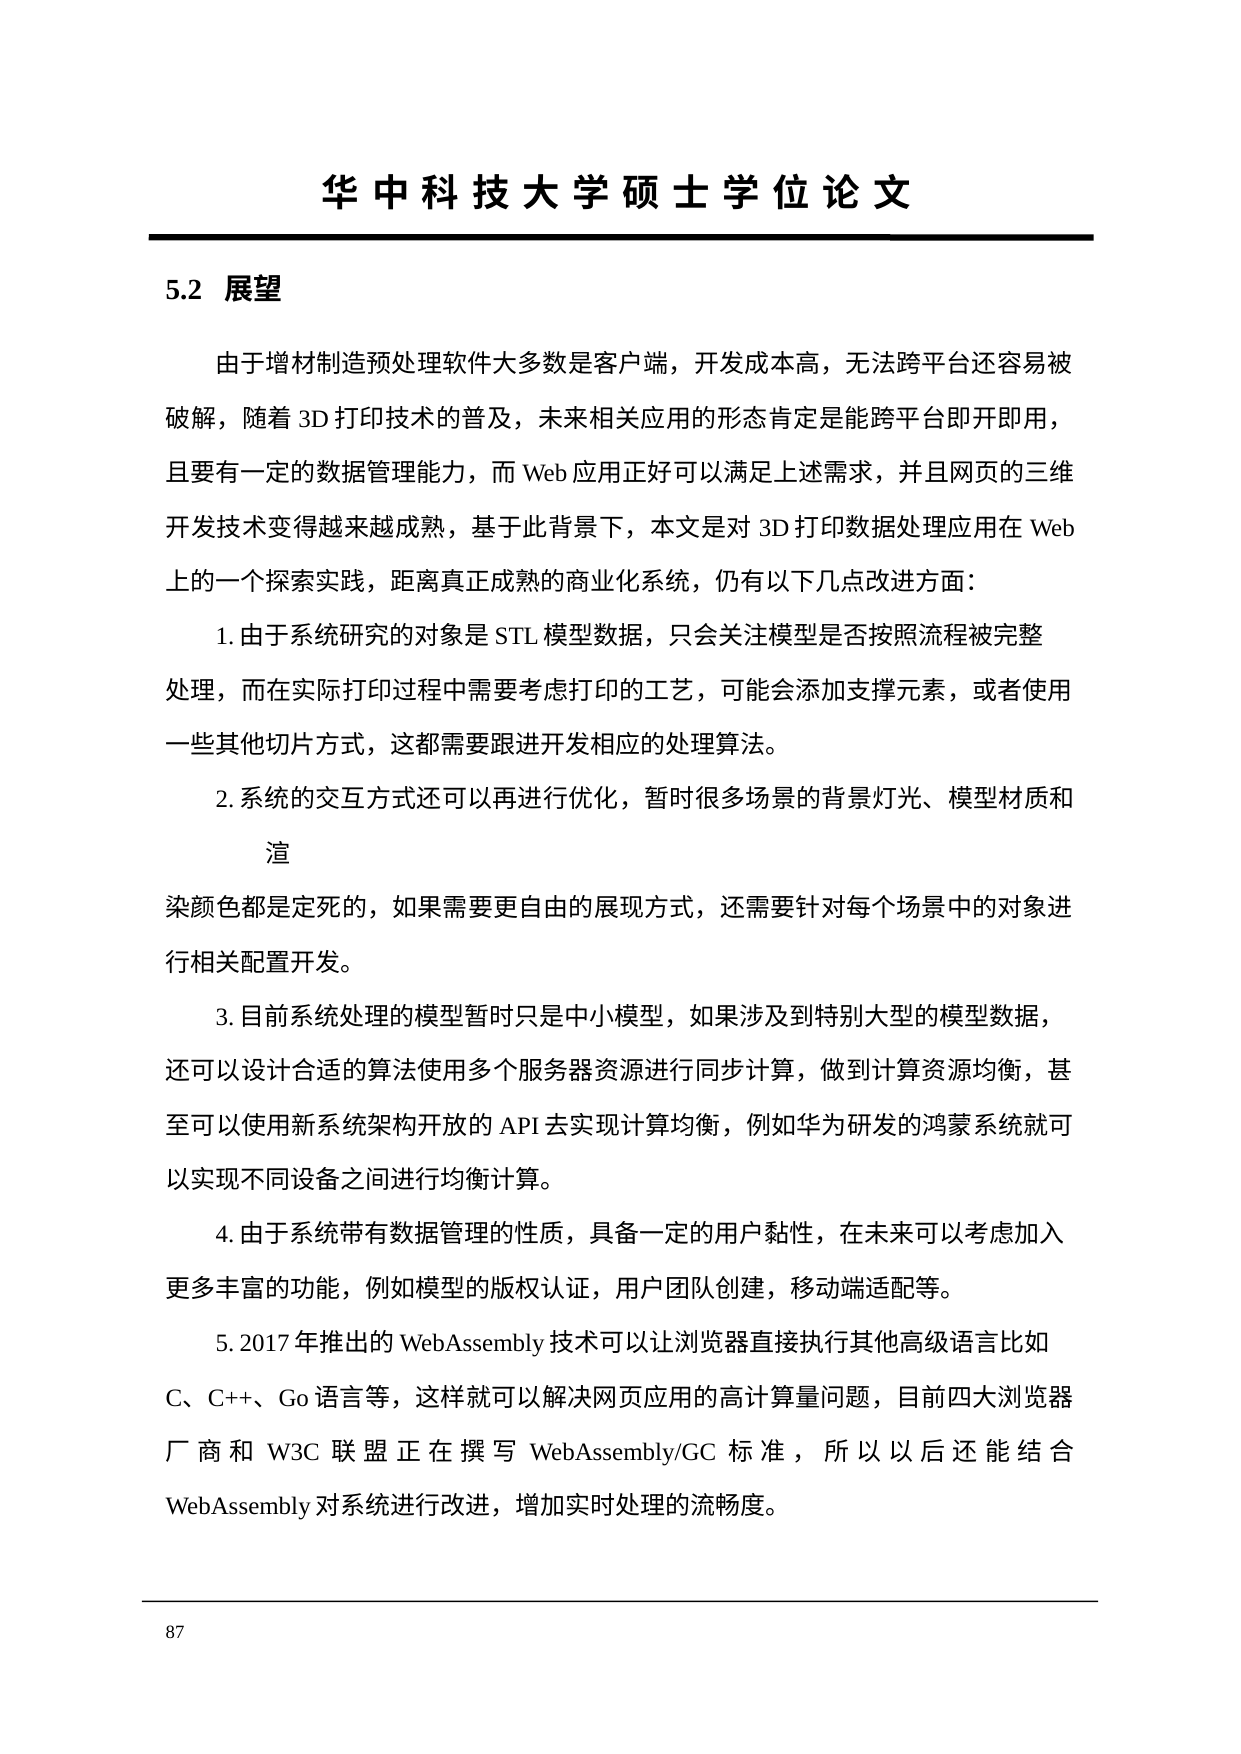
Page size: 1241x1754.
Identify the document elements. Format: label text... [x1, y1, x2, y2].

list 由于系统带有数据管理的性质，具备一定的用户黏性，在未来可以考虑加入 [215, 1214, 1075, 1250]
list 由于系统研究的对象是STL模型数据，只会关注模型是否按照流程被完整 [215, 616, 1075, 652]
text 由于增材制造预处理软件大多数是客户端，开发成本高，无法跨平台还容易被破解，随着3D打印技术的普及，未来相关应用的形态肯定是能跨平台即开即用，且要有一定的数据管理能力，而Web应用正好可以满足上述需求，并且网页的三维开发技术变得越来越成熟，基于此背景下，本文是对3D打印数据处理应用在Web上的一个探索实践，距离真正成熟的商业化系统，仍有以下几点改进方面： [165, 344, 1075, 598]
text 染颜色都是定死的，如果需要更自由的展现方式，还需要针对每个场景中的对象进行相关配置开发。 [165, 888, 1075, 978]
list 目前系统处理的模型暂时只是中小模型，如果涉及到特别大型的模型数据， [215, 996, 1075, 1033]
text C、C++、Go语言等，这样就可以解决网页应用的高计算量问题，目前四大浏览器厂商和W3C联盟正在撰写WebAssembly/GC标准，所以以后还能结合WebAssembly对系统进行改进，增加实时处理的流畅度。 [165, 1377, 1075, 1522]
text 更多丰富的功能，例如模型的版权认证，用户团队创建，移动端适配等。 [165, 1268, 1075, 1304]
list 2017年推出的WebAssembly技术可以让浏览器直接执行其他高级语言比如 [215, 1323, 1075, 1359]
list 系统的交互方式还可以再进行优化，暂时很多场景的背景灯光、模型材质和渲 [215, 779, 1075, 869]
text 处理，而在实际打印过程中需要考虑打印的工艺，可能会添加支撑元素，或者使用一些其他切片方式，这都需要跟进开发相应的处理算法。 [165, 670, 1075, 761]
subtitle 展望 [165, 266, 1075, 308]
text 还可以设计合适的算法使用多个服务器资源进行同步计算，做到计算资源均衡，甚至可以使用新系统架构开放的API去实现计算均衡，例如华为研发的鸿蒙系统就可以实现不同设备之间进行均衡计算。 [165, 1051, 1075, 1196]
